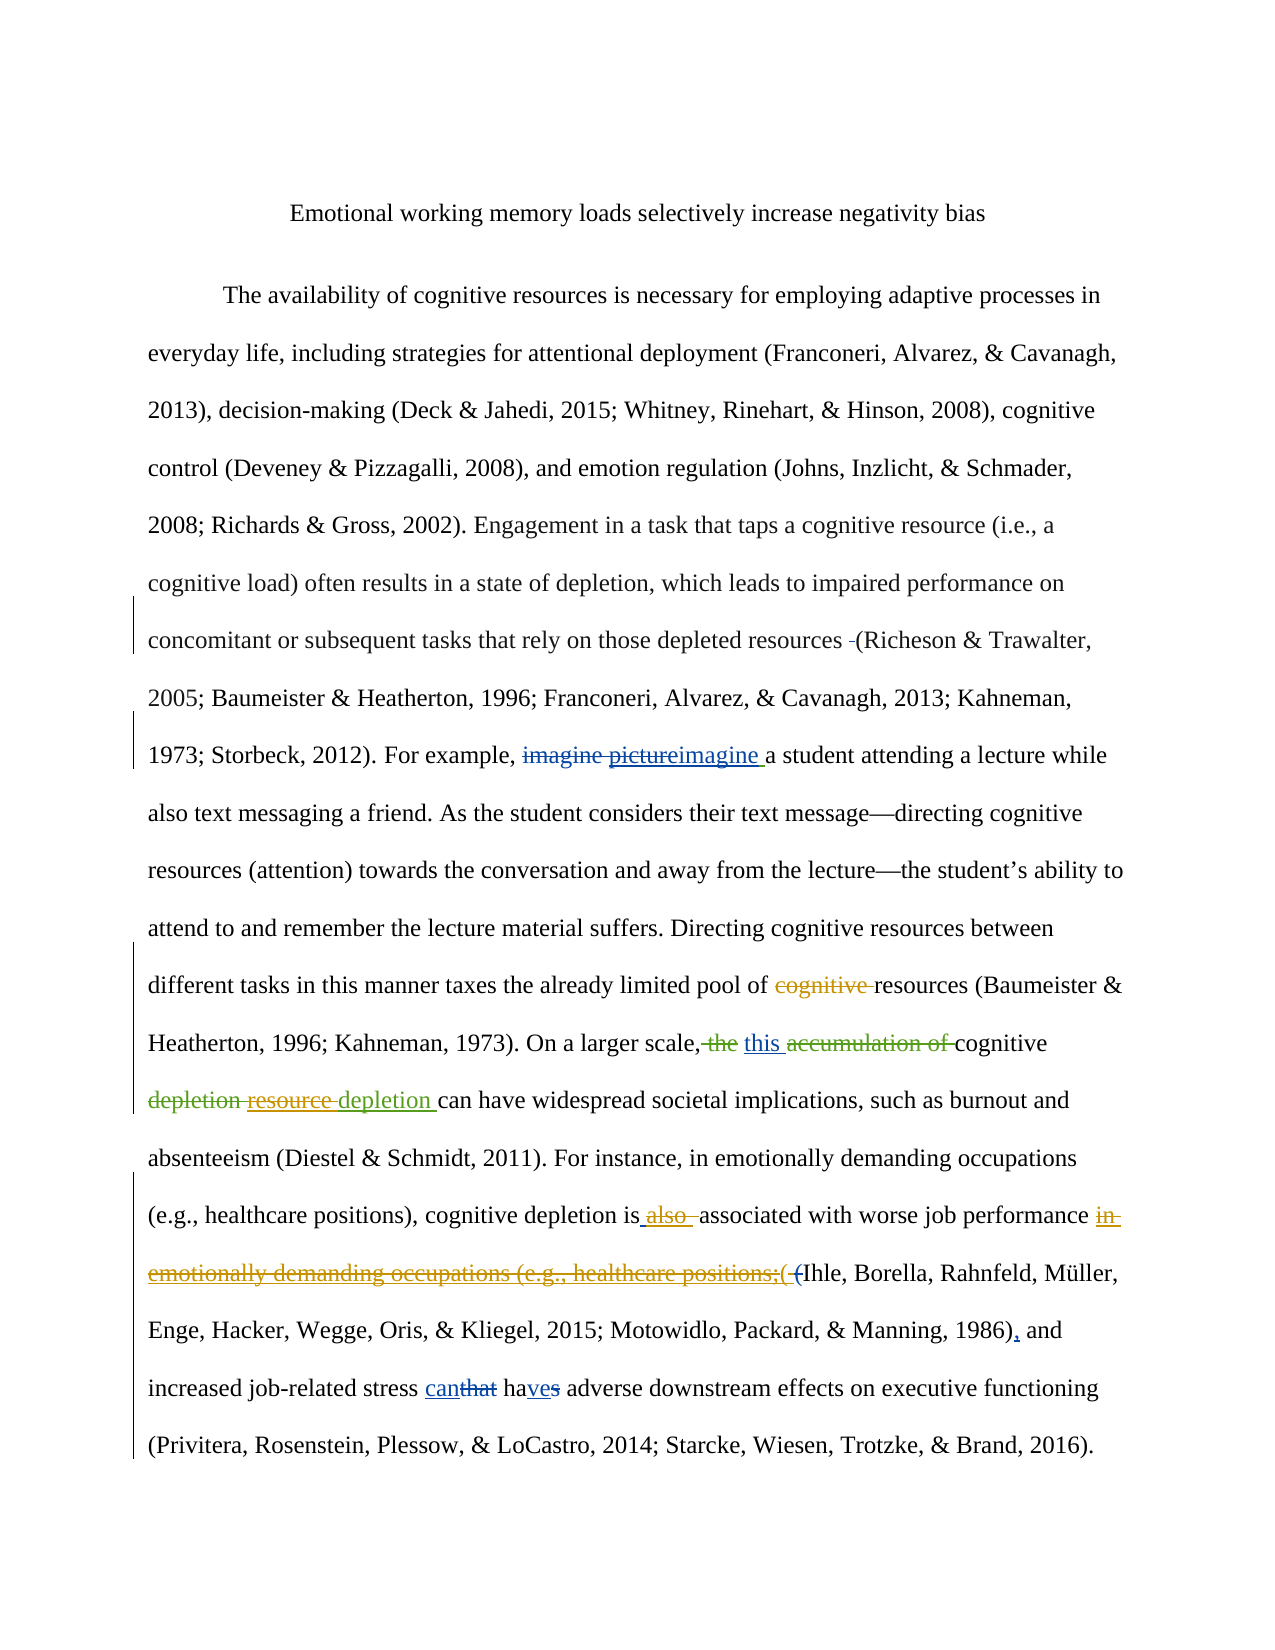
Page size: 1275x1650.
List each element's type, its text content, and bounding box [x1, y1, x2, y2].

title Emotional working memory loads selectively increase negativity bias [148, 198, 1127, 226]
text The availability of cognitive resources is necessary for employing adaptive processes in everyday life, including strategies for attentional deployment (Franconeri, Alvarez, & Cavanagh, 2013), decision-making (Deck & Jahedi, 2015; Whitney, Rinehart, & Hinson, 2008), cognitive control (Deveney & Pizzagalli, 2008), and emotion regulation (Johns, Inzlicht, & Schmader, 2008; Richards & Gross, 2002). Engagement in a task that taps a cognitive resource (i.e., a cognitive load) often results in a state of depletion, which leads to impaired performance on concomitant or subsequent tasks that rely on those depleted resources (Richeson & Trawalter, 2005; Baumeister & Heatherton, 1996; Franconeri, Alvarez, & Cavanagh, 2013; Kahneman, 1973; Storbeck, 2012). For example, a student attending a lecture while also text messaging a friend. As the student considers their text message—directing cognitive resources (attention) towards the conversation and away from the lecture—the student’s ability to attend to and remember the lecture material suffers. Directing cognitive resources between different tasks in this manner taxes the already limited pool of resources (Baumeister & Heatherton, 1996; Kahneman, 1973). On a larger scale, cognitive can have widespread societal implications, such as burnout and absenteeism (Diestel & Schmidt, 2011). For instance, in emotionally demanding occupations (e.g., healthcare positions), cognitive depletion isassociated with worse job performance Ihle, Borella, Rahnfeld, Müller, Enge, Hacker, Wegge, Oris, & Kliegel, 2015; Motowidlo, Packard, & Manning, 1986) and increased job-related stress ha adverse downstream effects on executive functioning (Privitera, Rosenstein, Plessow, & LoCastro, 2014; Starcke, Wiesen, Trotzke, & Brand, 2016). [148, 280, 1127, 1459]
